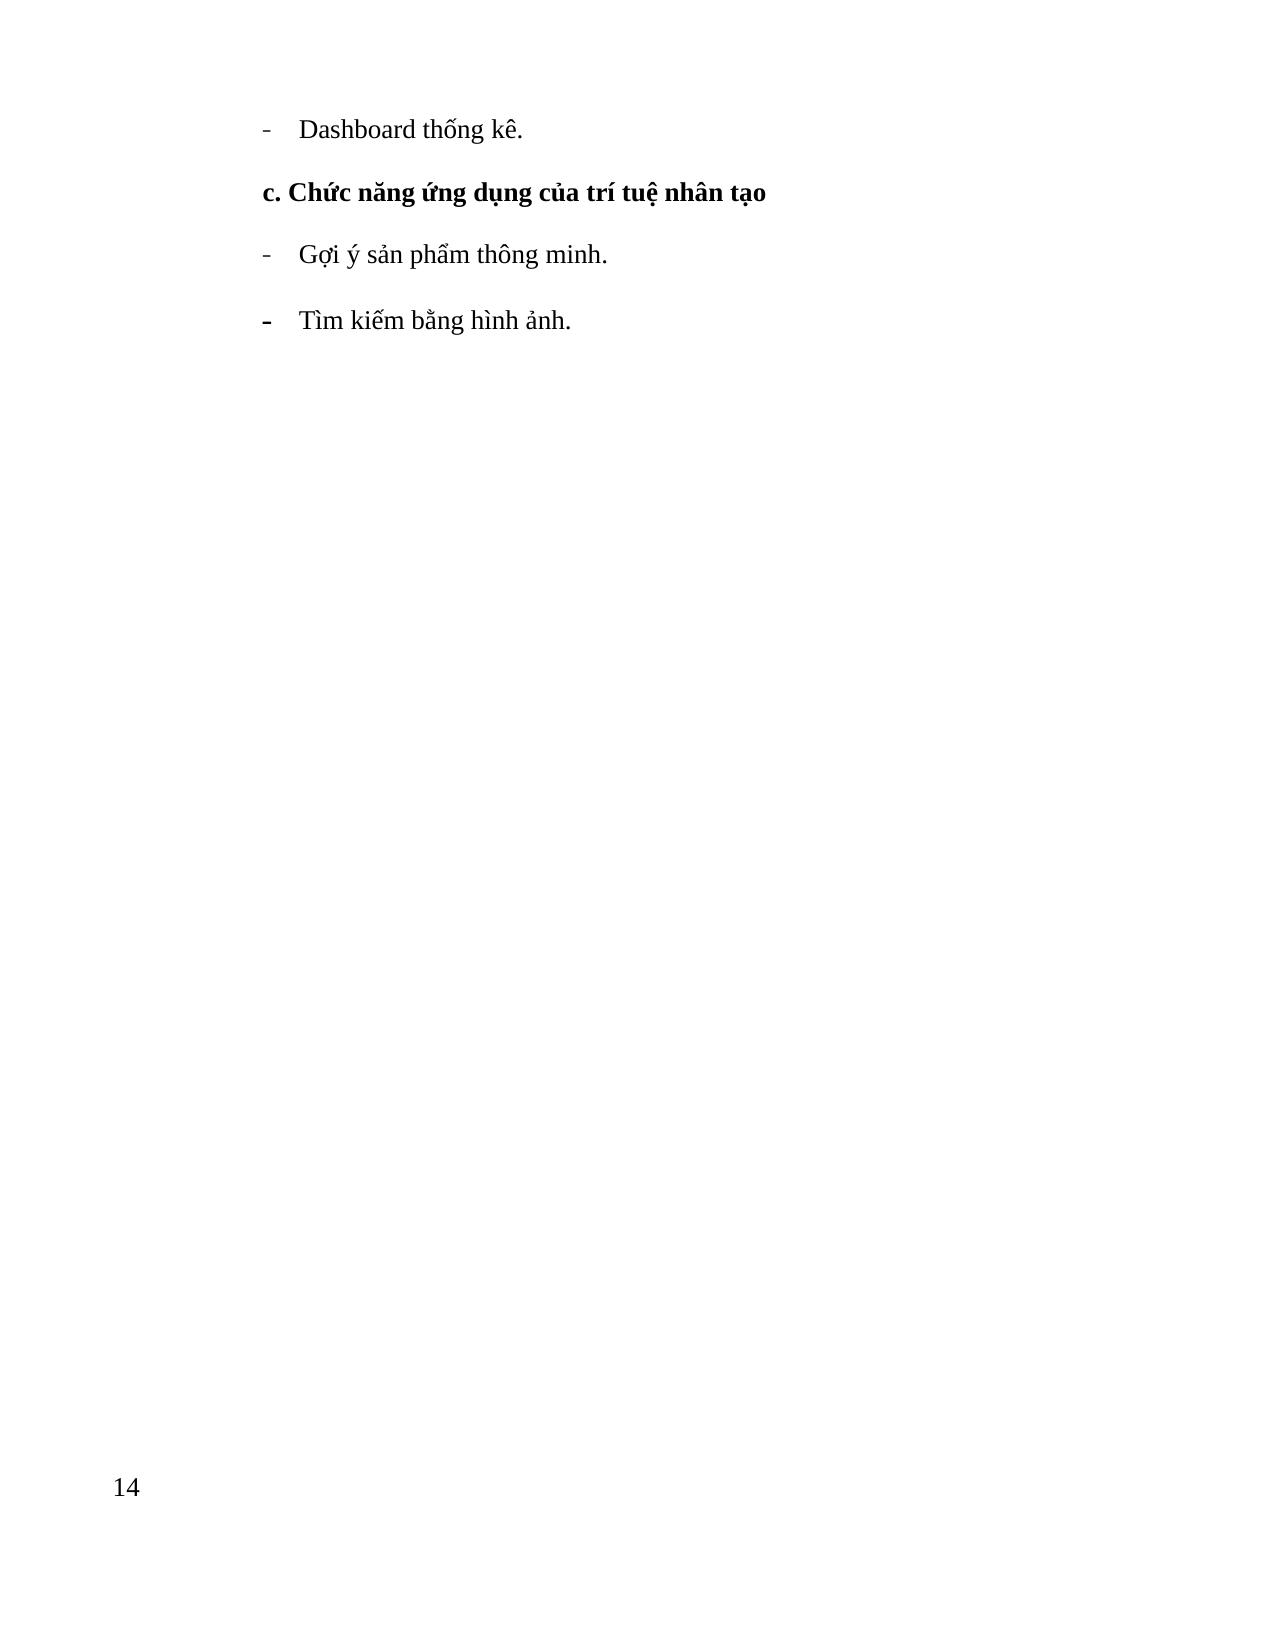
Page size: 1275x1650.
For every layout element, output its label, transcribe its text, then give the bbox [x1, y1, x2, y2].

list Gợi ý sản phẩm thông minh. [261, 236, 1162, 271]
list Dashboard thống kê. [261, 110, 1162, 146]
list Tìm kiếm bằng hình ảnh. [261, 302, 1162, 337]
text c. Chức năng ứng dụng của trí tuệ nhân tạo [261, 176, 1162, 208]
